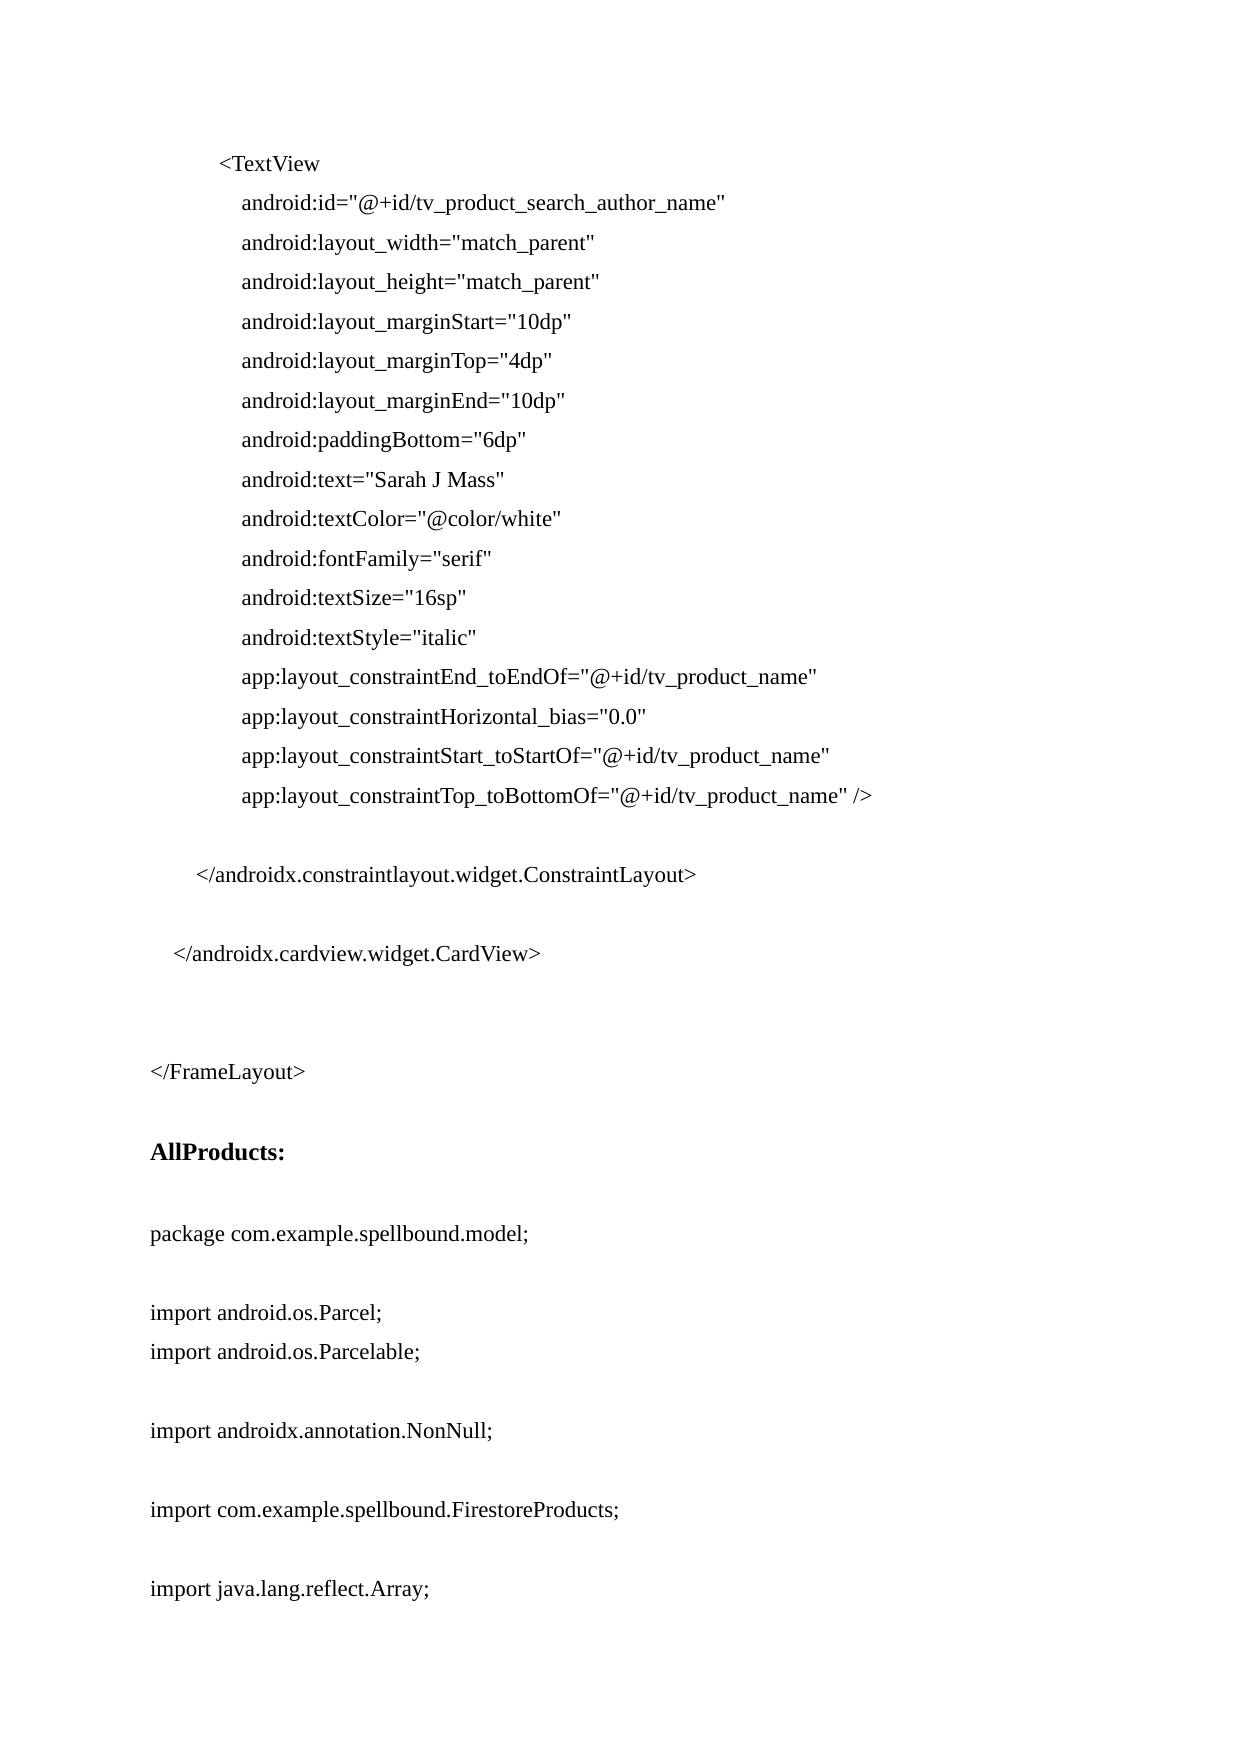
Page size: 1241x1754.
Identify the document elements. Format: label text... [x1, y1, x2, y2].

text AllProducts: [150, 1137, 1090, 1166]
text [150, 1219, 1090, 1601]
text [150, 150, 1090, 1084]
